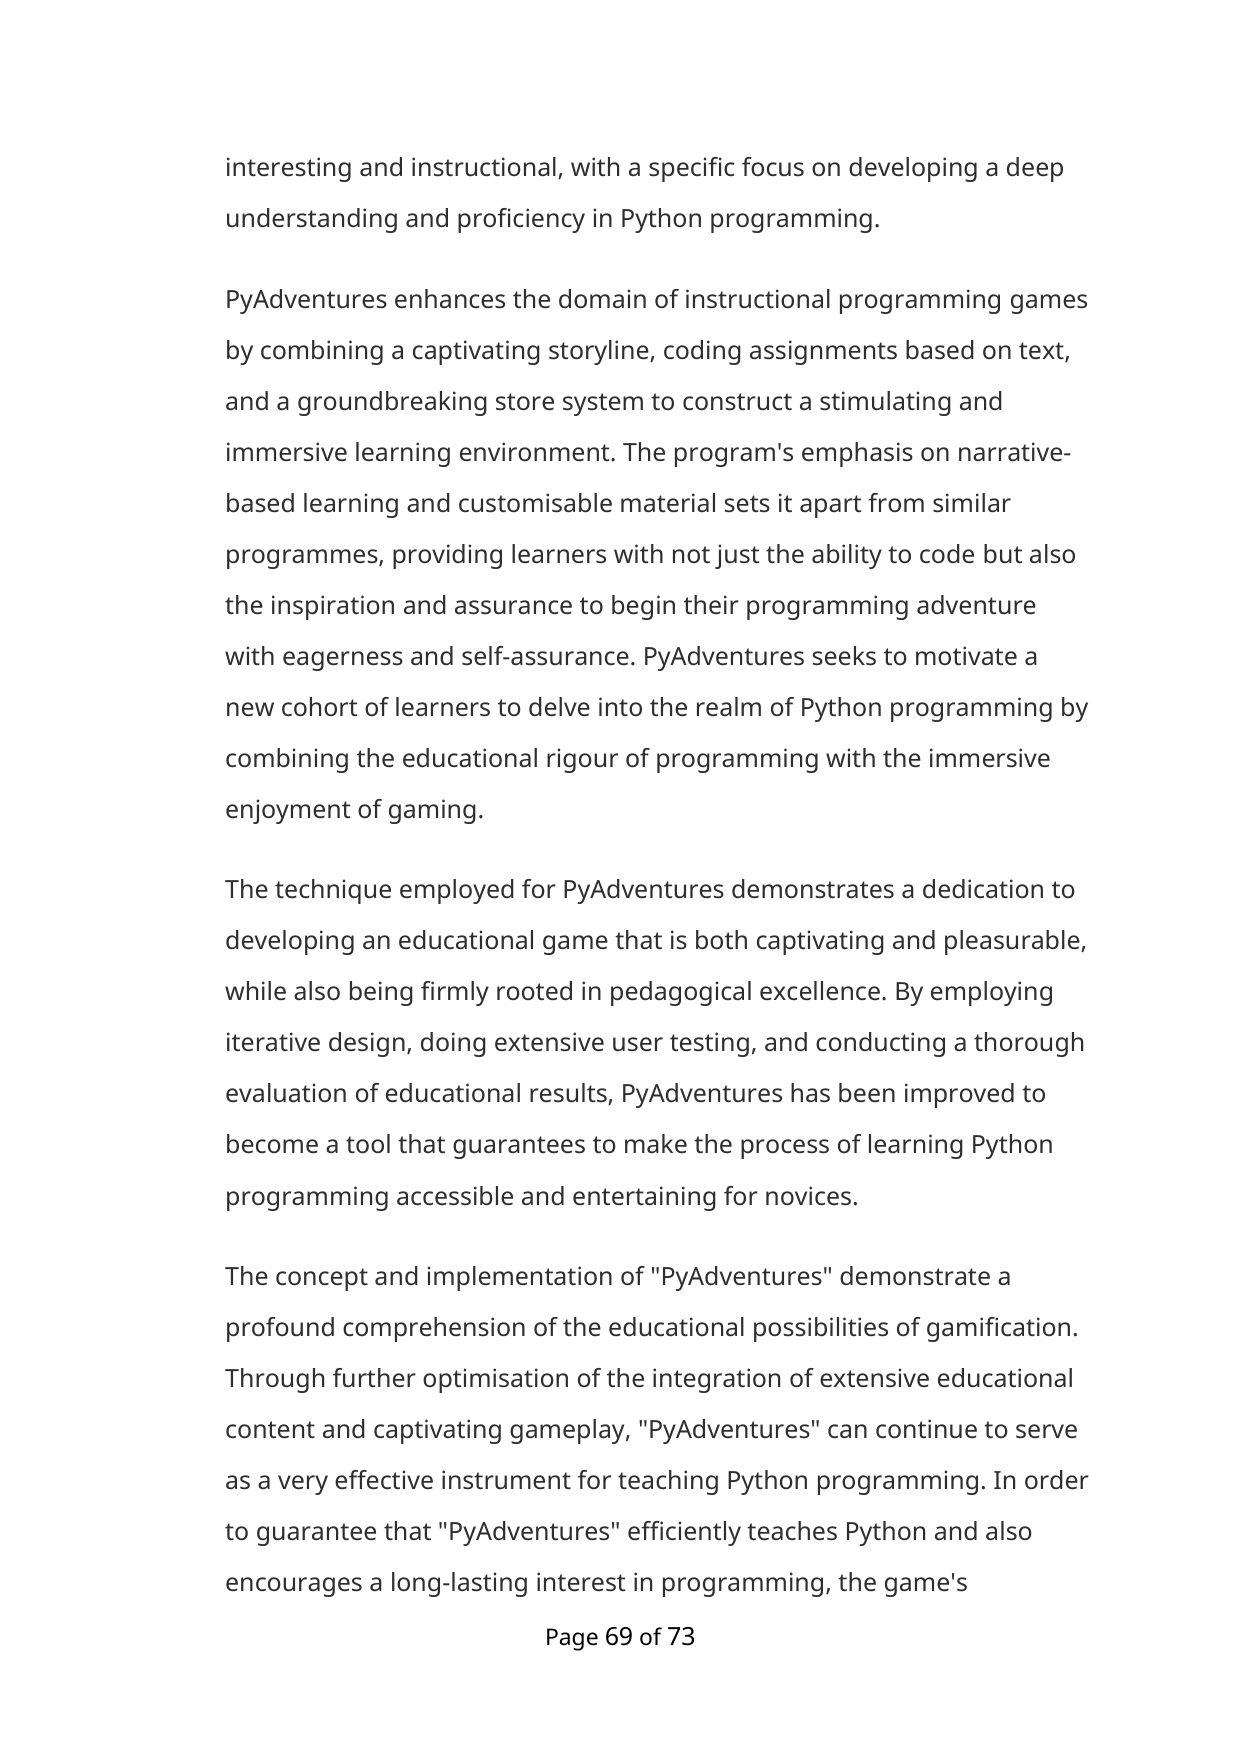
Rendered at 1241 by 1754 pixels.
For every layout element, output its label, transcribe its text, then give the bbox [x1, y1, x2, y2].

text PyAdventures enhances the domain of instructional programming games by combining a captivating storyline, coding assignments based on text, and a groundbreaking store system to construct a stimulating and immersive learning environment. The program's emphasis on narrative-based learning and customisable material sets it apart from similar programmes, providing learners with not just the ability to code but also the inspiration and assurance to begin their programming adventure with eagerness and self-assurance. PyAdventures seeks to motivate a new cohort of learners to delve into the realm of Python programming by combining the educational rigour of programming with the immersive enjoyment of gaming. [225, 281, 1090, 826]
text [225, 1258, 1090, 1599]
text The technique employed for PyAdventures demonstrates a dedication to developing an educational game that is both captivating and pleasurable, while also being firmly rooted in pedagogical excellence. By employing iterative design, doing extensive user testing, and conducting a thorough evaluation of educational results, PyAdventures has been improved to become a tool that guarantees to make the process of learning Python programming accessible and entertaining for novices. [225, 872, 1090, 1212]
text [225, 150, 1090, 235]
